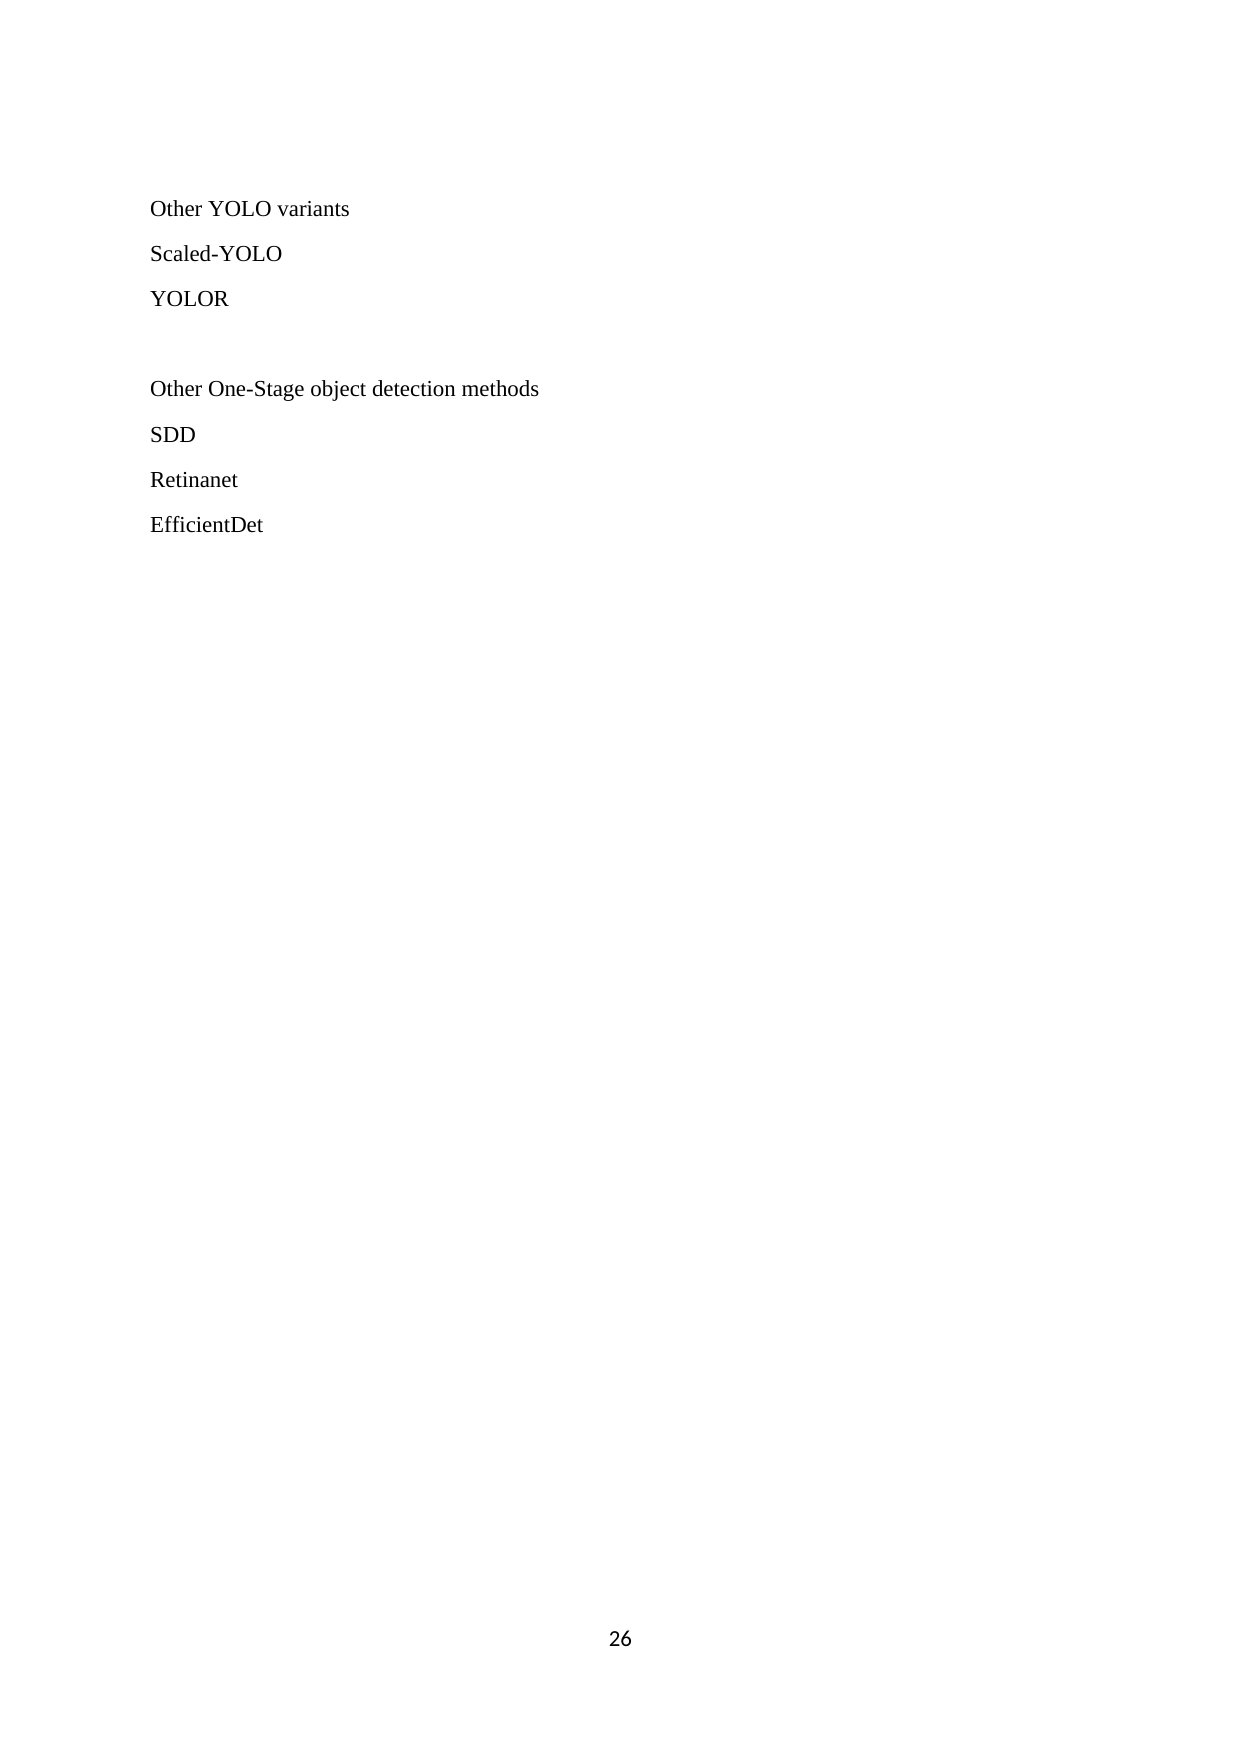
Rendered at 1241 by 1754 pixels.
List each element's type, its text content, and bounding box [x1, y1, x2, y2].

text Scaled-YOLO [150, 240, 1090, 267]
text Other One-Stage object detection methods [150, 376, 1090, 402]
text Retinanet [150, 466, 1090, 492]
text EfficientDet [150, 511, 1090, 537]
text SDD [150, 421, 1090, 447]
text YOLOR [150, 285, 1090, 312]
text Other YOLO variants [150, 195, 1090, 221]
